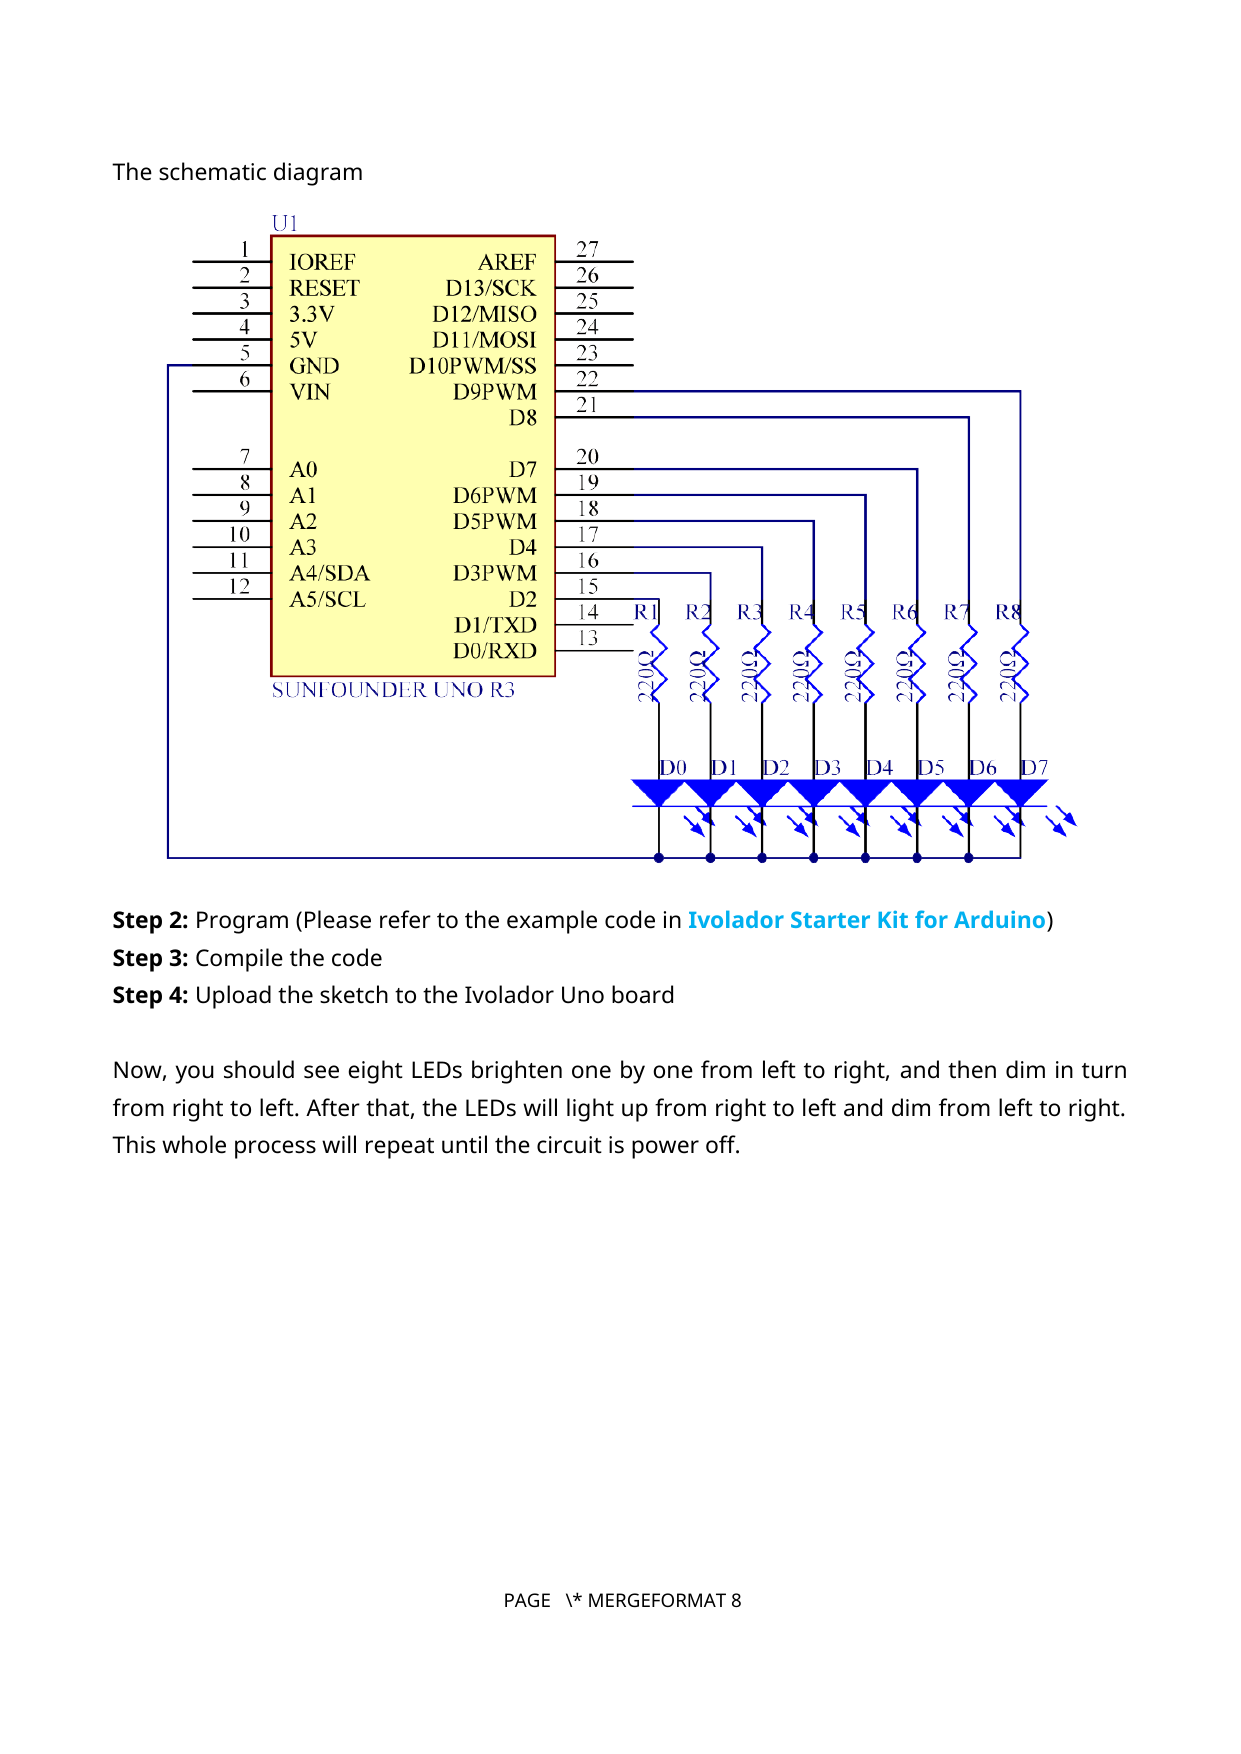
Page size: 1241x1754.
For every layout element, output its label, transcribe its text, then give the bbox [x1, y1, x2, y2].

text The schematic diagram [112, 156, 1128, 187]
picture [158, 208, 1082, 878]
text Step 3: Compile the code [112, 936, 1128, 974]
text Step 4: Upload the sketch to the Ivolador Uno board [112, 974, 1128, 1011]
text Step 2: Program (Please refer to the example code in Ivolador Starter Kit for Arduino) [112, 899, 1128, 936]
text Now, you should see eight LEDs brighten one by one from left to right, and then dim in turn from right to left. After that, the LEDs will light up from right to left and dim from left to right. This whole process will repeat until the circuit is power off. [112, 1049, 1128, 1161]
